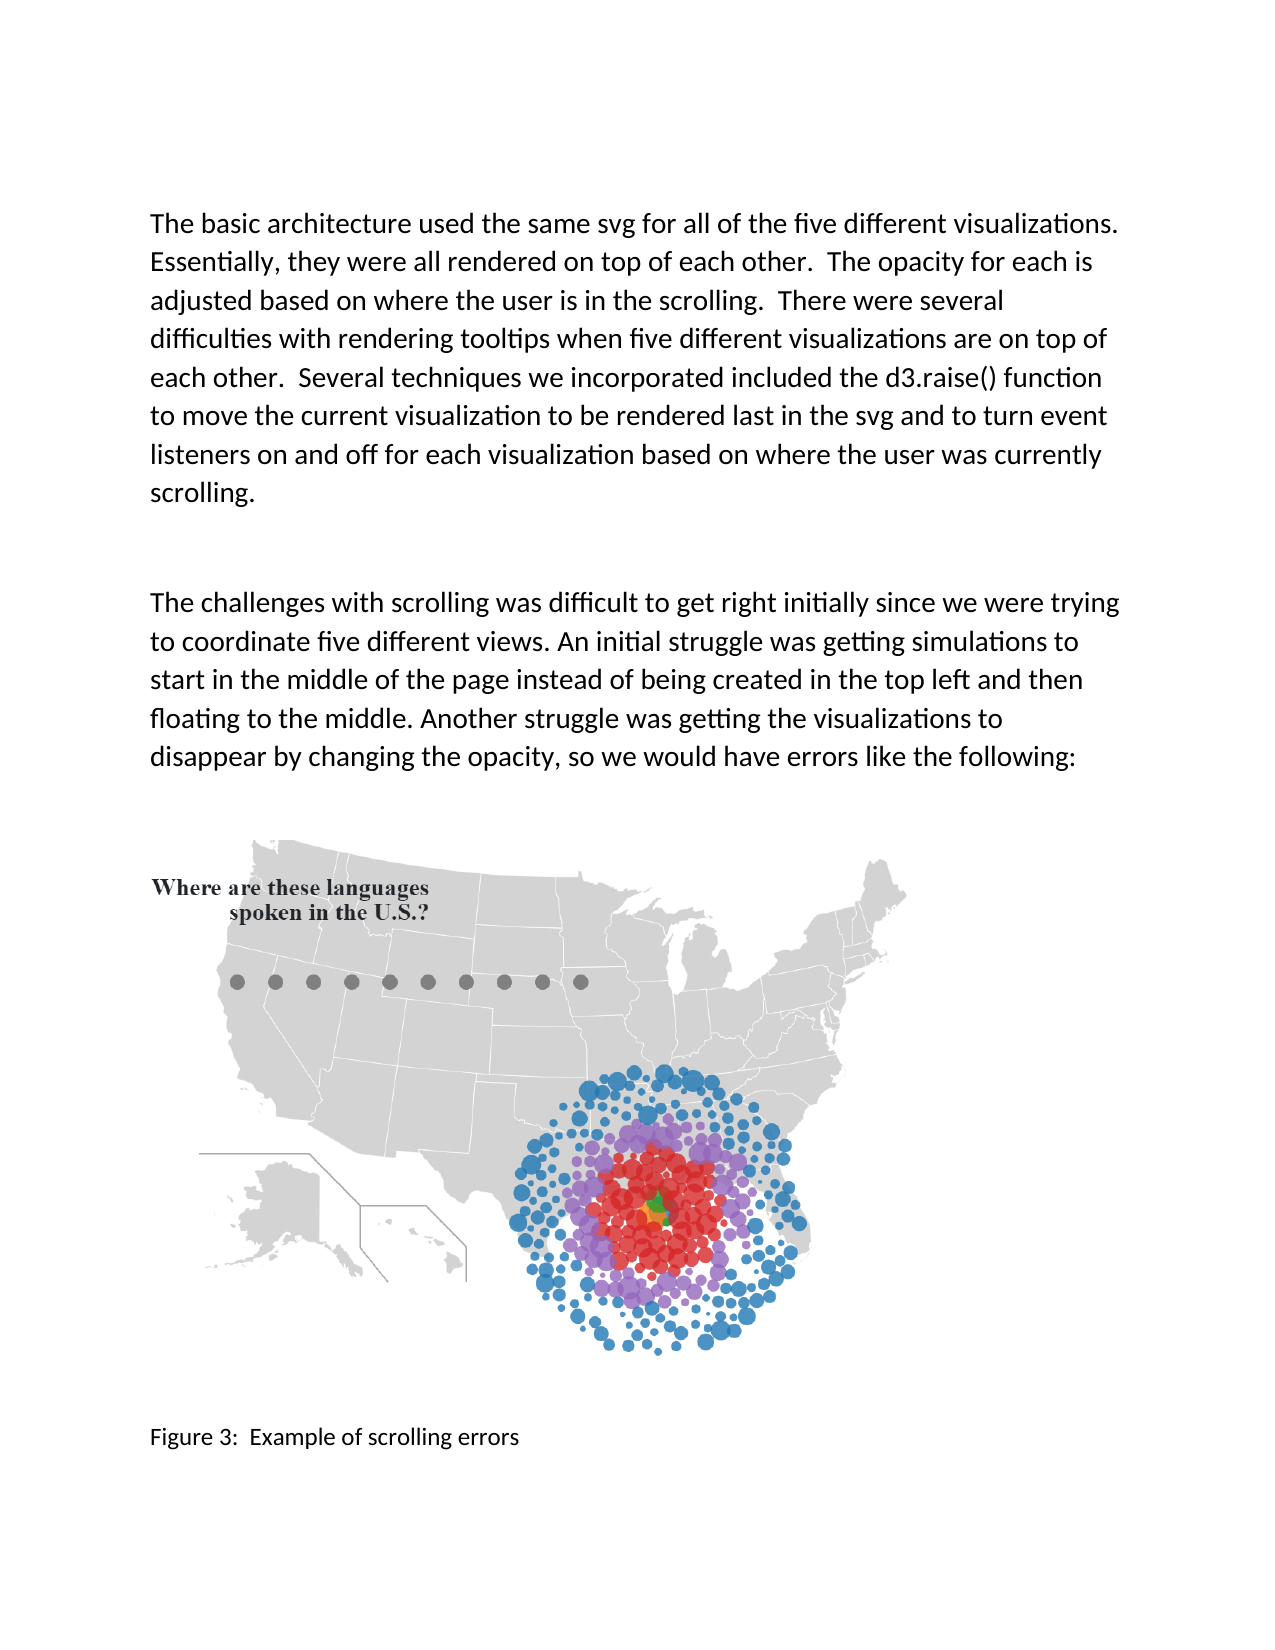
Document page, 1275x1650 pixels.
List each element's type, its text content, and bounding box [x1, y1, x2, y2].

text Figure 3: Example of scrolling errors [150, 1421, 1125, 1451]
picture [150, 840, 990, 1402]
text The challenges with scrolling was difficult to get right initially since we were trying to coordinate five different views. An initial struggle was getting simulations to start in the middle of the page instead of being created in the top left and then floating to the middle. Another struggle was getting the visualizations to disappear by changing the opacity, so we would have errors like the following: [150, 584, 1125, 774]
text The basic architecture used the same svg for all of the five different visualizations. Essentially, they were all rendered on top of each other. The opacity for each is adjusted based on where the user is in the scrolling. There were several difficulties with rendering tooltips when five different visualizations are on top of each other. Several techniques we incorporated included the d3.raise() function to move the current visualization to be rendered last in the svg and to turn event listeners on and off for each visualization based on where the user was currently scrolling. [150, 205, 1125, 510]
